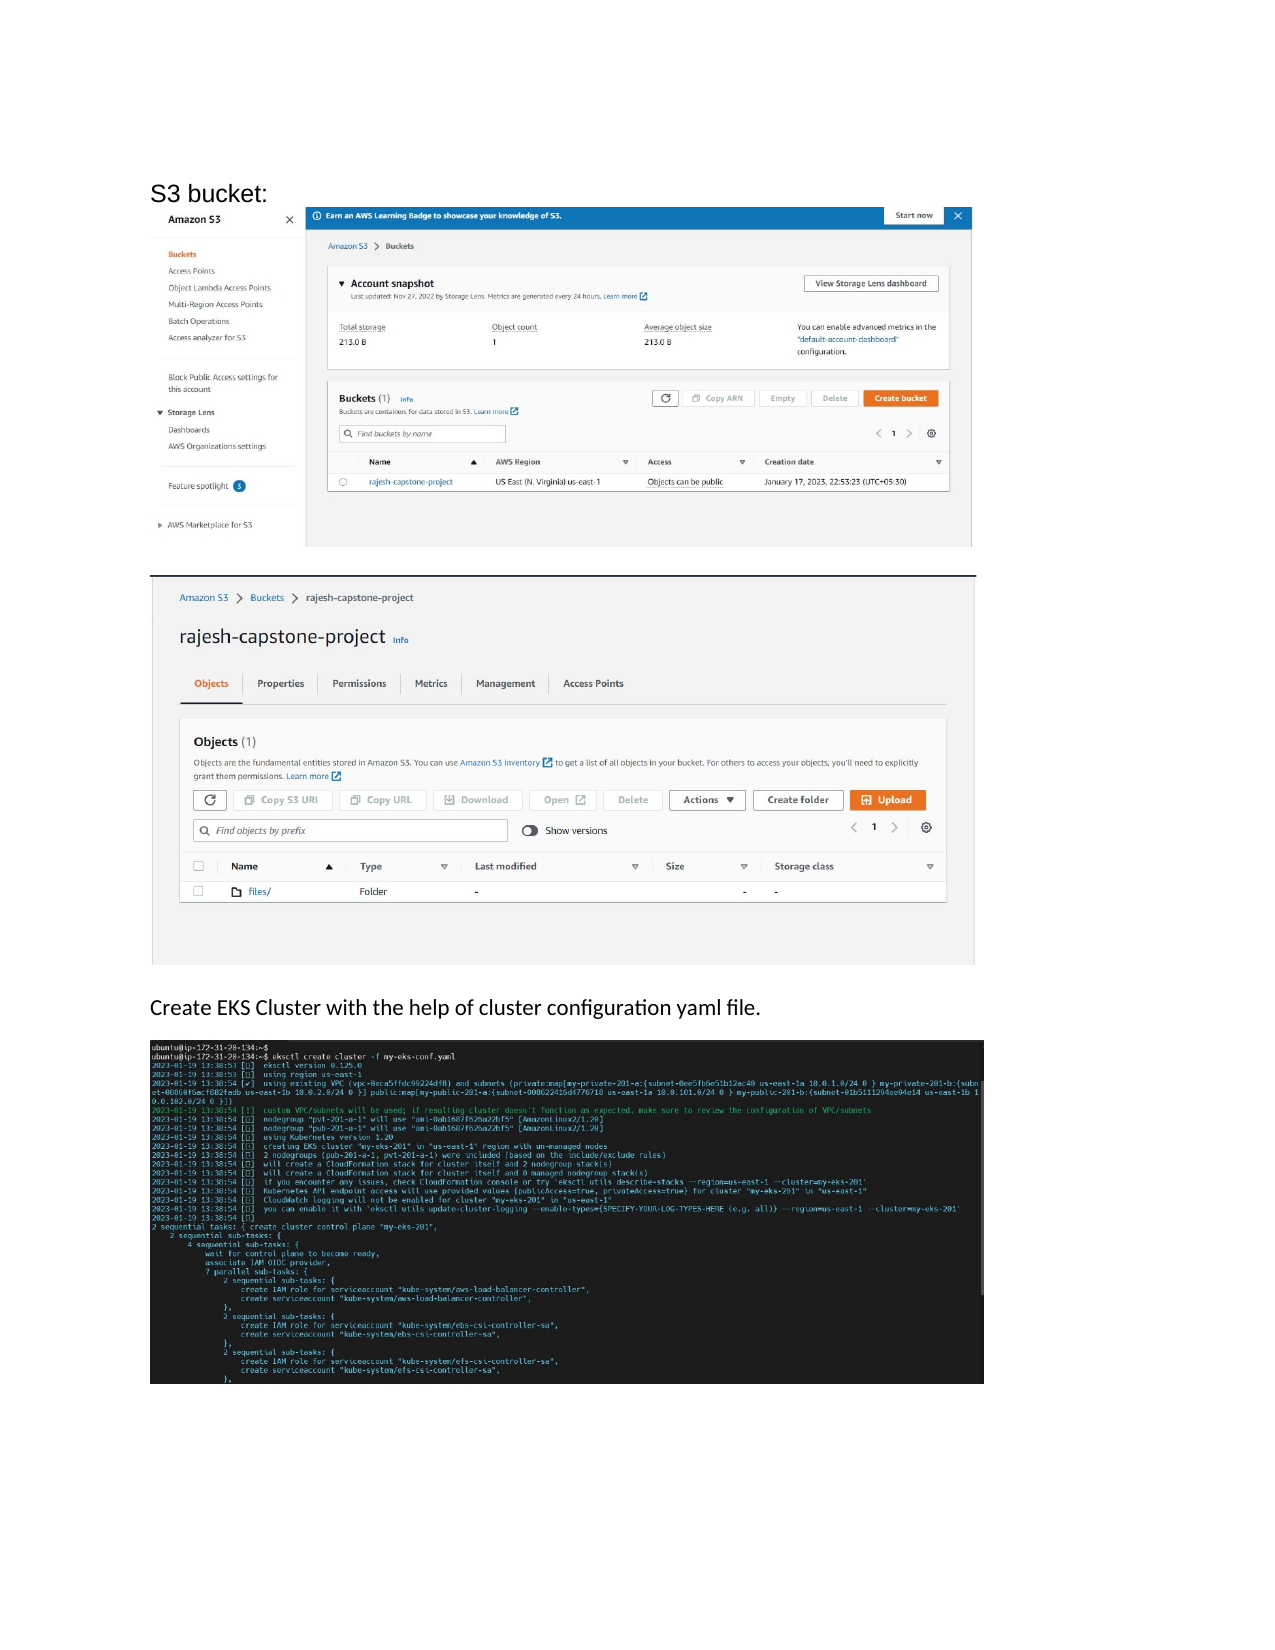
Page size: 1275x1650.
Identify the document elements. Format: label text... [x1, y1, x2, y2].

text Create EKS Cluster with the help of cluster configuration yaml file. [150, 993, 1125, 1022]
picture [150, 575, 977, 965]
text S3 bucket: [150, 179, 1125, 207]
picture [150, 207, 975, 547]
picture [150, 1040, 984, 1384]
